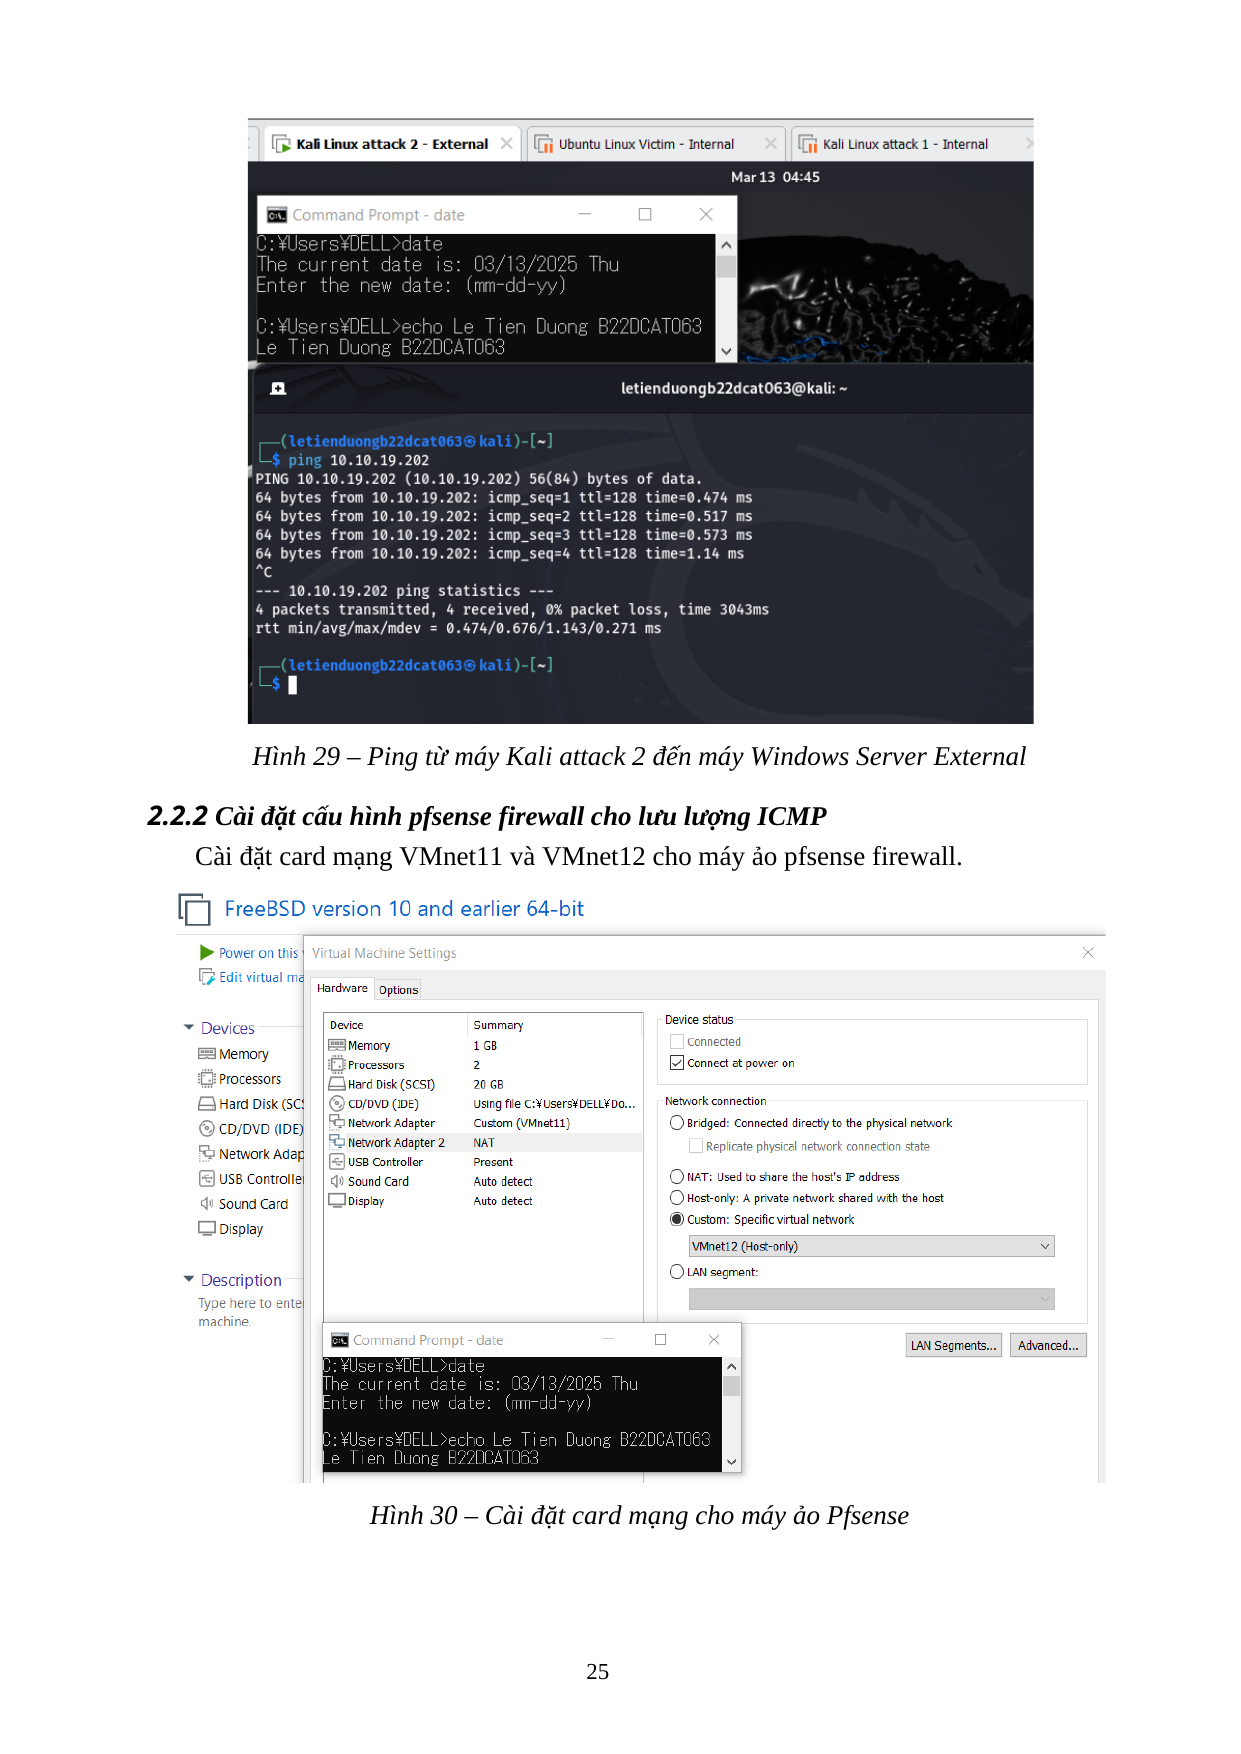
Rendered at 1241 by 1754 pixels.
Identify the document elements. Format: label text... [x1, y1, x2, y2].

picture [176, 888, 1106, 1483]
text Cài đặt cấu hình pfsense firewall cho lưu lượng ICMP [148, 796, 1134, 833]
picture [247, 118, 1034, 724]
text Cài đặt card mạng VMnet11 và VMnet12 cho máy ảo pfsense firewall. [148, 841, 1134, 872]
text – Cài đặt card mạng cho máy ảo Pfsense [148, 1499, 1134, 1530]
text – Ping từ máy Kali attack 2 đến máy Windows Server External [148, 740, 1134, 771]
